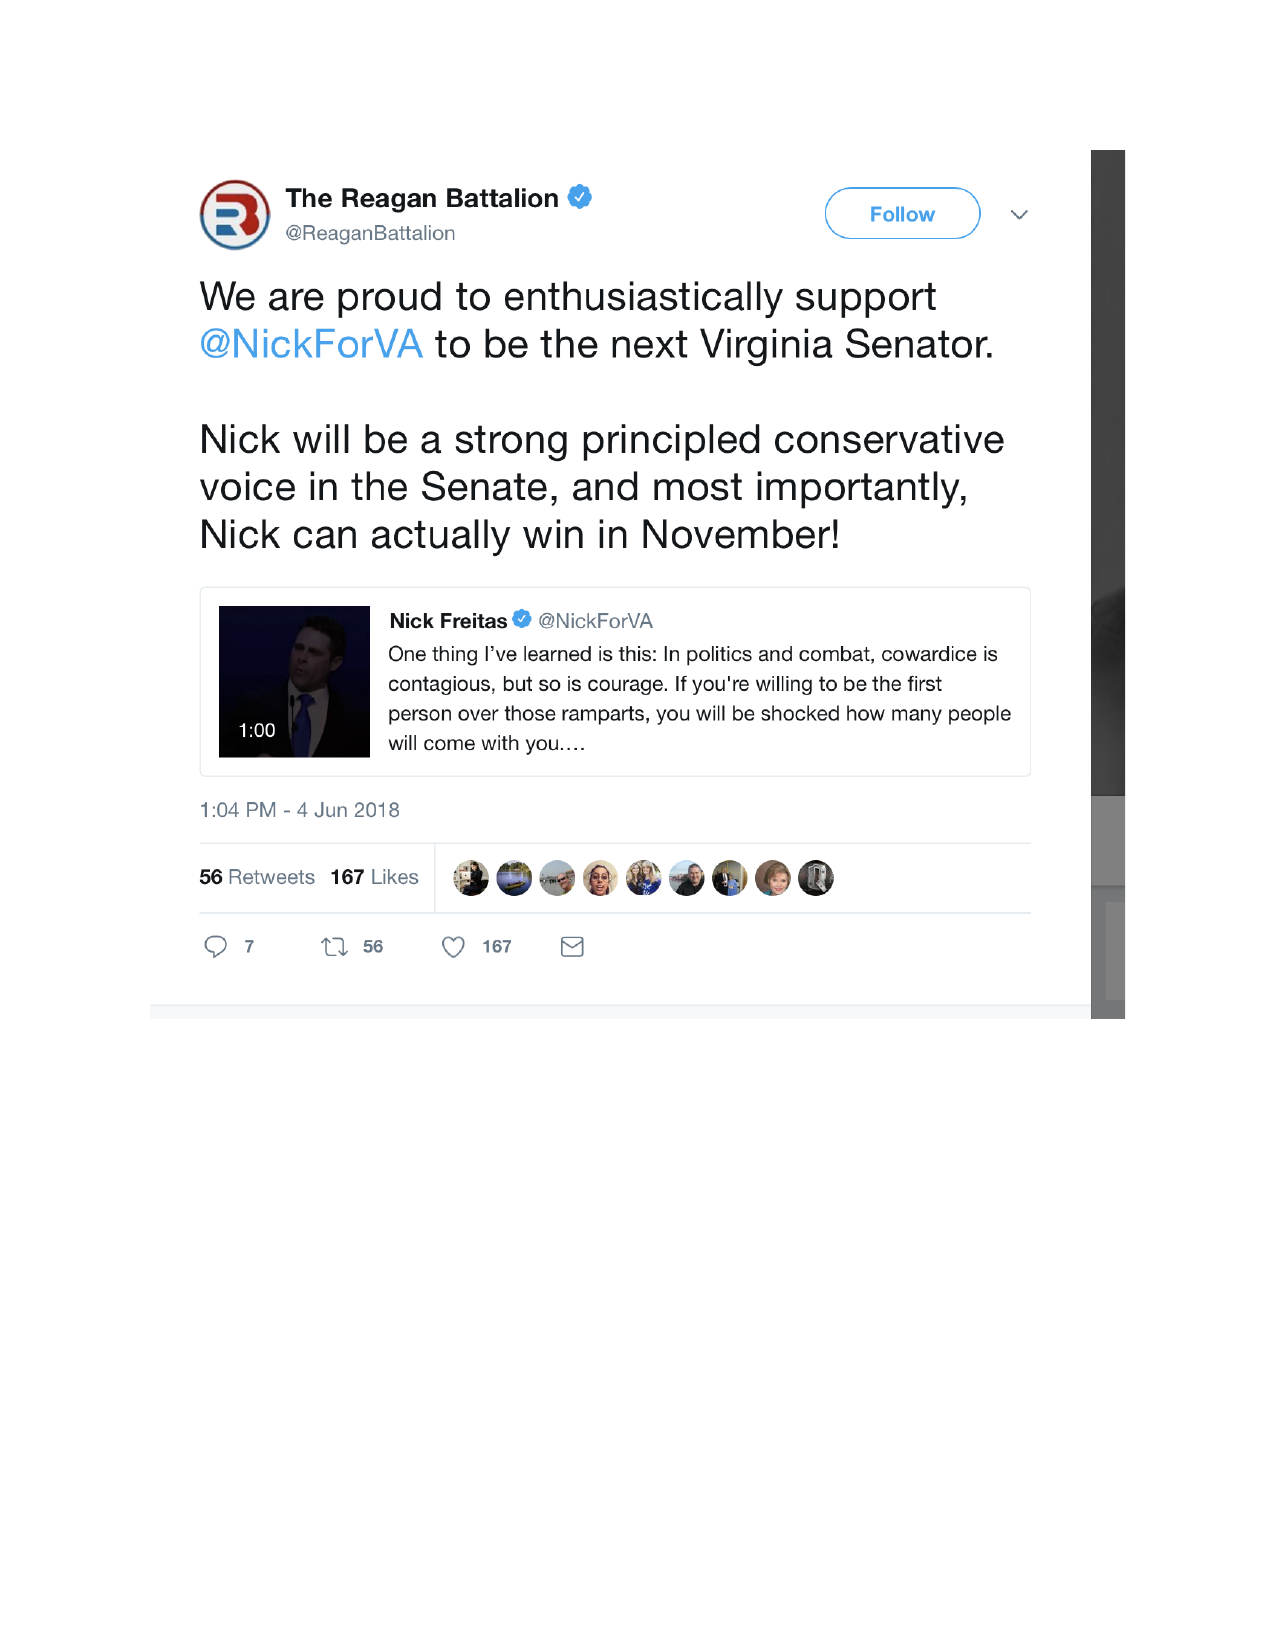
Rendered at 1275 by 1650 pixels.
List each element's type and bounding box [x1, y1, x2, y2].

picture [150, 150, 1125, 1019]
